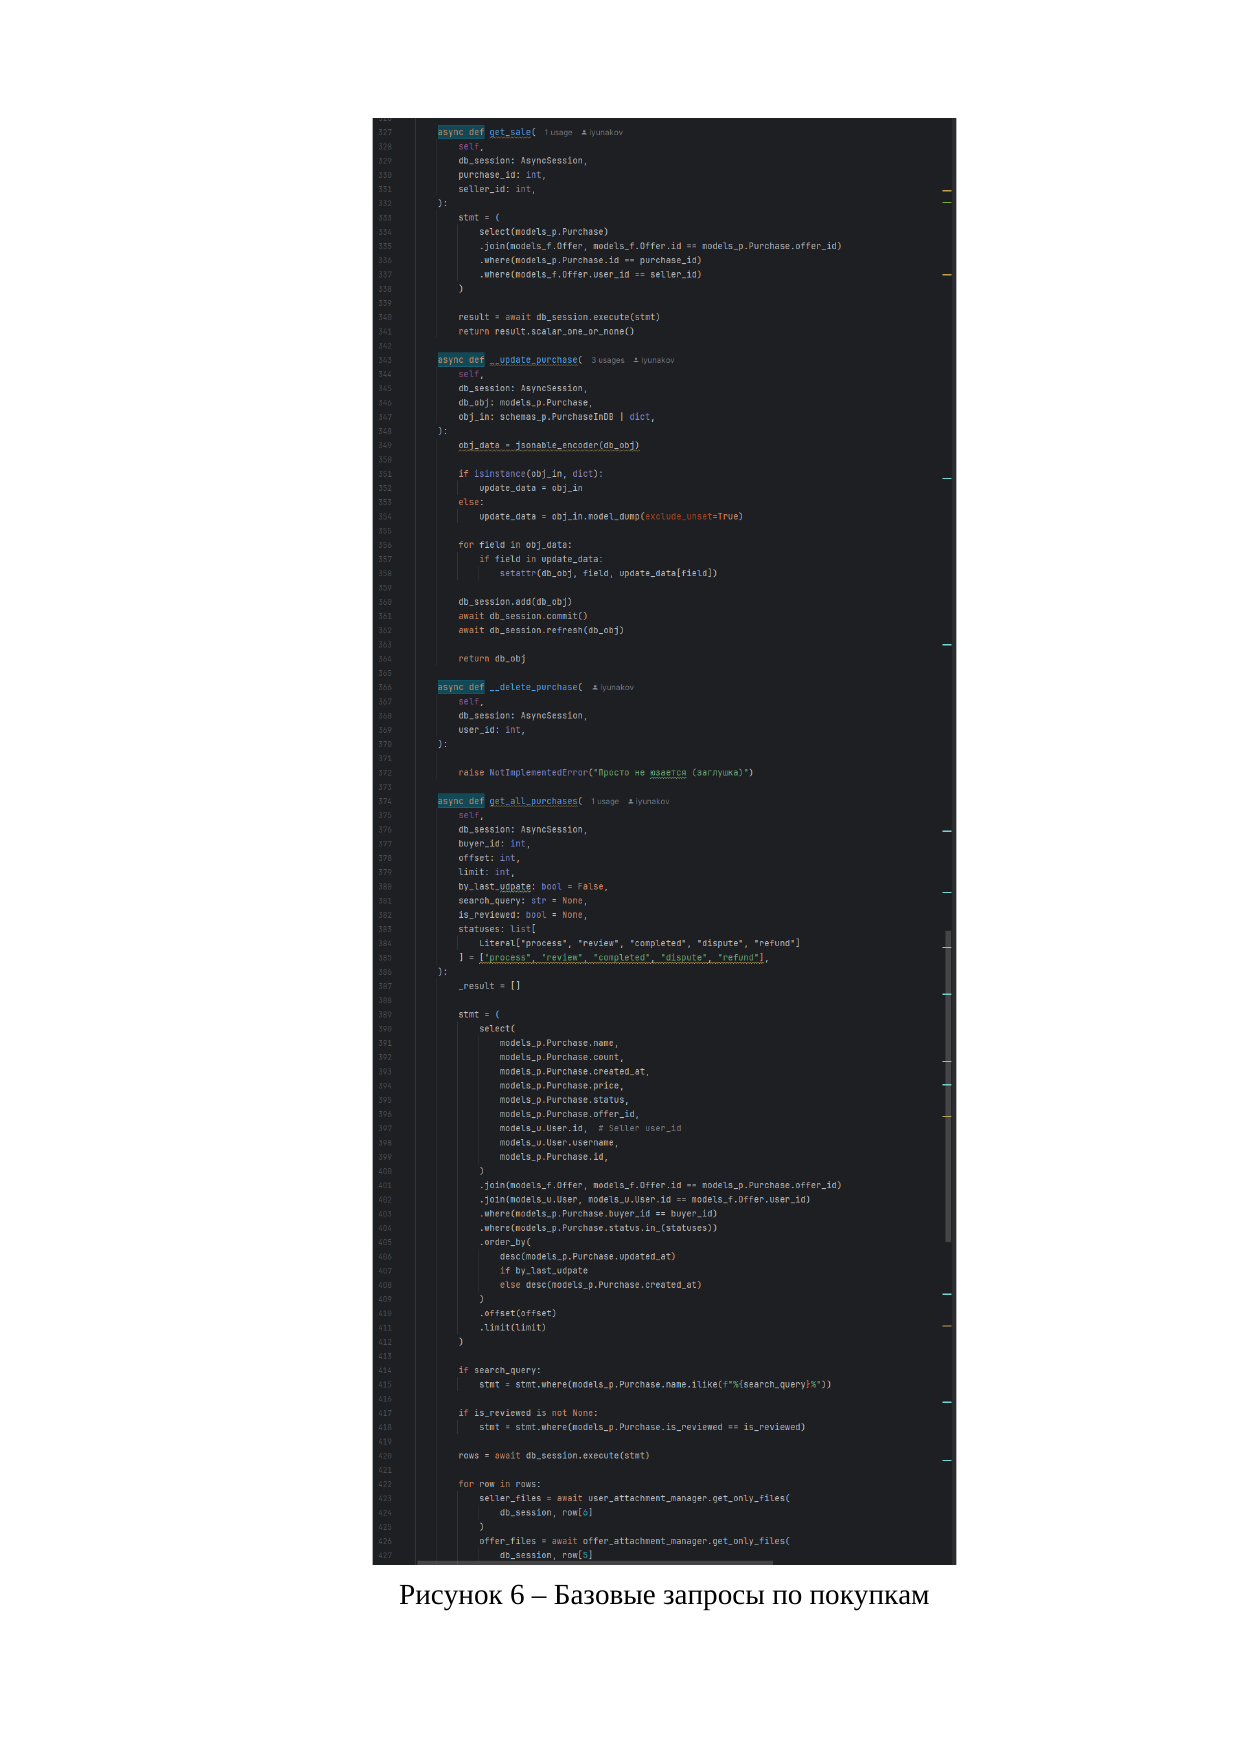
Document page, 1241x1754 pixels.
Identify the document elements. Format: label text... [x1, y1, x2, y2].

text Рисунок 6 – Базовые запросы по покупкам [177, 1577, 1152, 1611]
picture [372, 118, 957, 1565]
